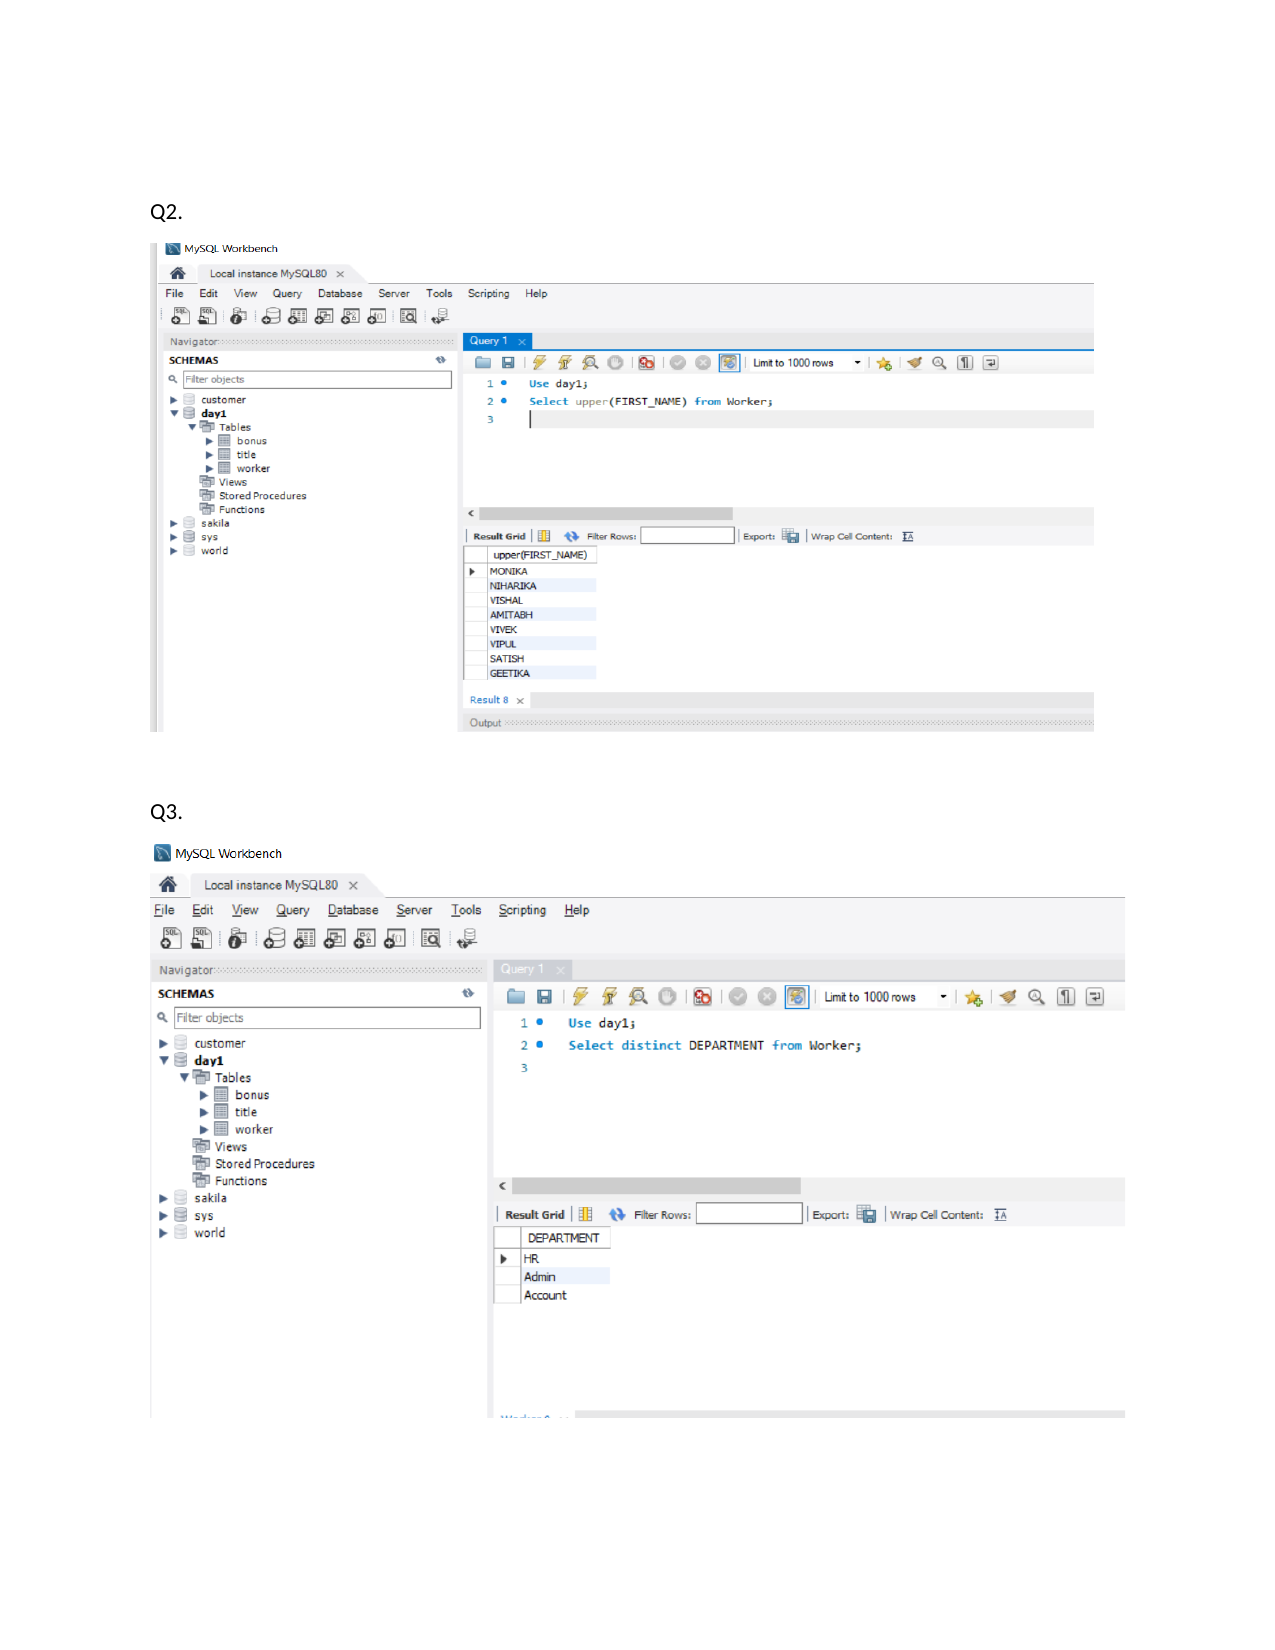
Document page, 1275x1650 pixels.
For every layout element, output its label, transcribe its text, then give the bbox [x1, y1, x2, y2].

text Q2. [150, 197, 1125, 225]
picture [150, 243, 1094, 732]
picture [150, 843, 1125, 1418]
text Q3. [150, 797, 1125, 825]
